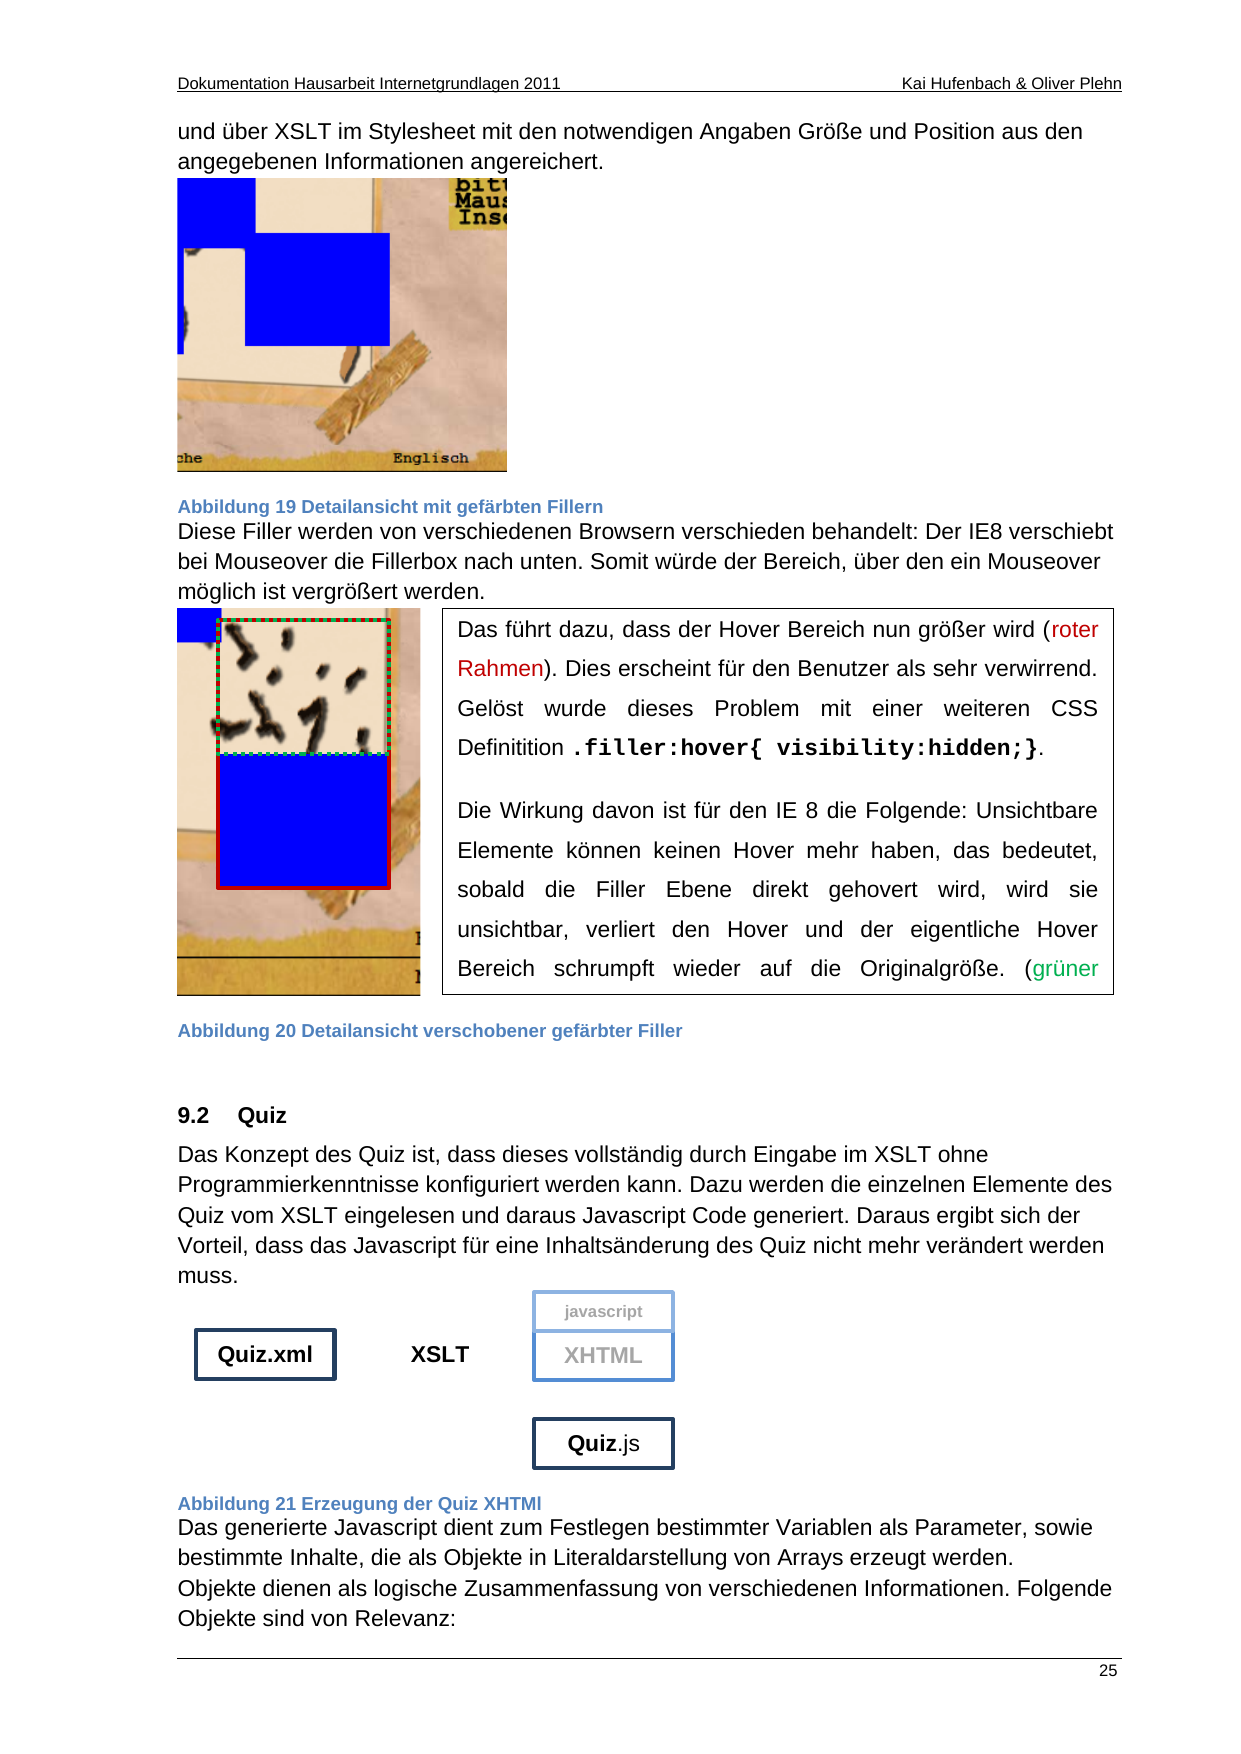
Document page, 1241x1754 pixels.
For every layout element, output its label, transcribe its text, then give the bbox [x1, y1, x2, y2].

list Diese Filler werden von verschiedenen Browsern verschieden behandelt: Der IE8 verschiebt bei Mouseover die Fillerbox nach unten. Somit würde der Bereich, über den ein Mouseover möglich ist vergrößert werden. [177, 518, 1122, 605]
list Objekte dienen als logische Zusammenfassung von verschiedenen Informationen. Folgende Objekte sind von Relevanz: [177, 1574, 1122, 1631]
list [177, 118, 1122, 175]
picture [177, 178, 507, 472]
list Das Konzept des Quiz ist, dass dieses vollständig durch Eingabe im XSLT ohne Programmierkenntnisse konfiguriert werden kann. Dazu werden die einzelnen Elemente des Quiz vom XSLT eingelesen und daraus Javascript Code generiert. Daraus ergibt sich der Vorteil, dass das Javascript für eine Inhaltsänderung des Quiz nicht mehr verändert werden muss. [177, 1141, 1122, 1288]
subtitle Quiz [177, 1102, 1122, 1128]
list Das generierte Javascript dient zum Festlegen bestimmter Variablen als Parameter, sowie bestimmte Inhalte, die als Objekte in Literaldarstellung von Arrays erzeugt werden. [177, 1514, 1122, 1571]
picture [177, 608, 421, 996]
